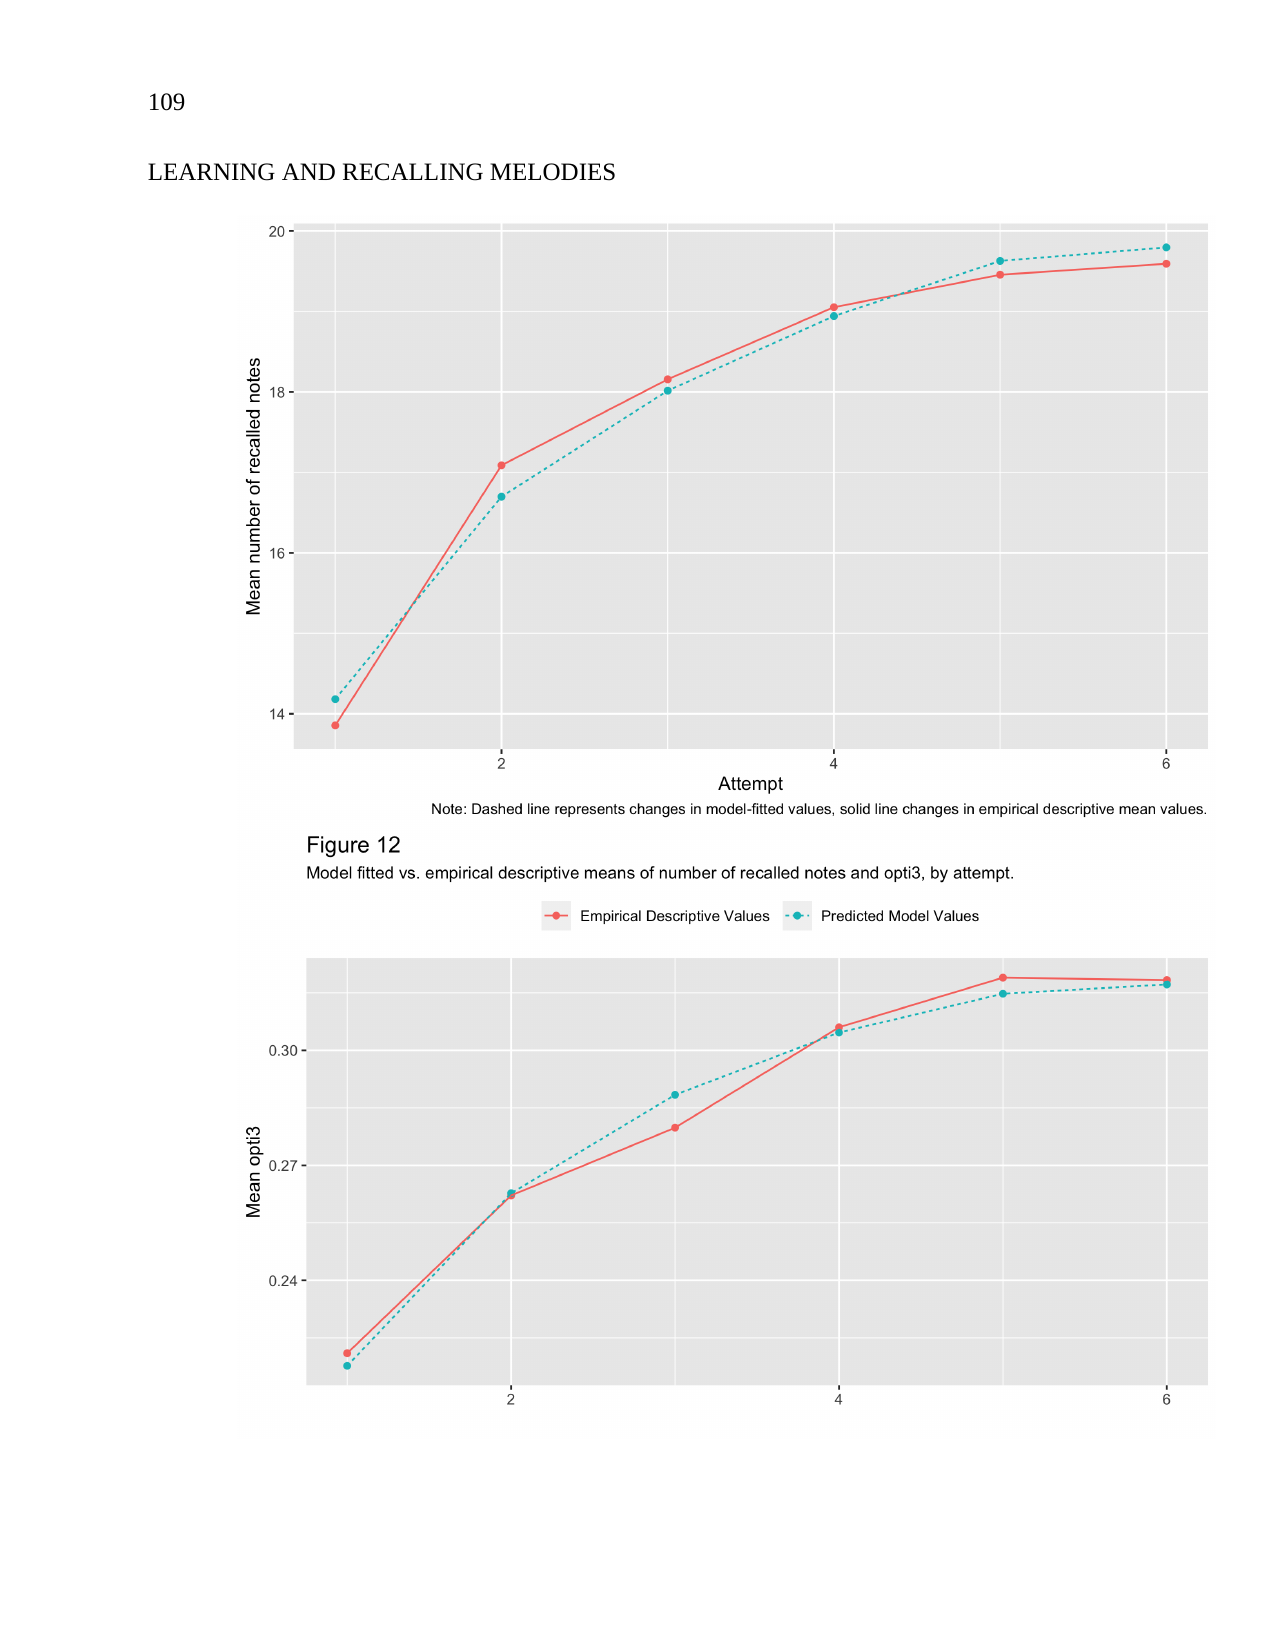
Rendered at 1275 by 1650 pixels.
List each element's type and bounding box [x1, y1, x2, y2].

picture [237, 215, 1217, 1439]
